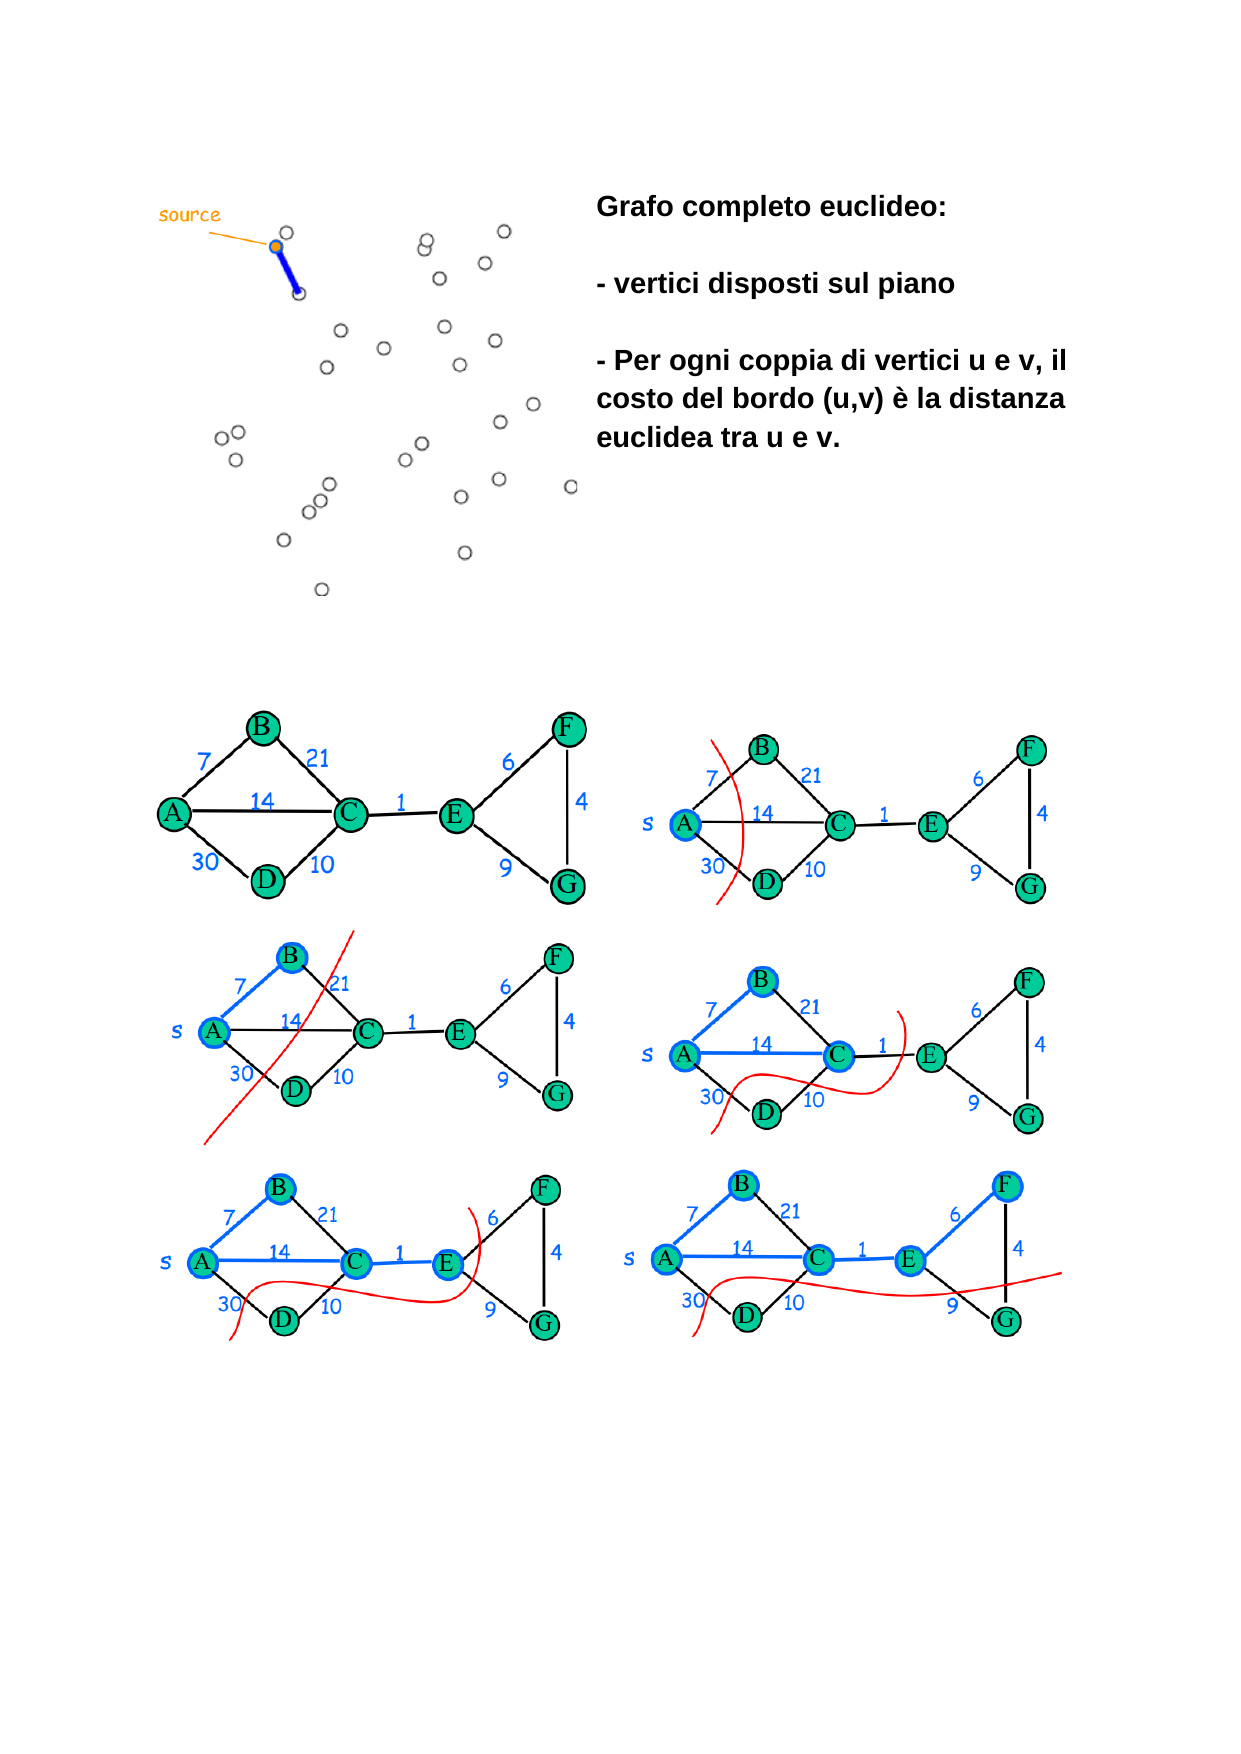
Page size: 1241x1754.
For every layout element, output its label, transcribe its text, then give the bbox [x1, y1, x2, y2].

text - Per ogni coppia di vertici u e v, il costo del bordo (u,v) è la distanza euclidea tra u e v. [578, 343, 1090, 453]
picture [150, 920, 603, 1150]
picture [627, 944, 1069, 1150]
picture [150, 689, 604, 916]
text Grafo completo euclideo: [150, 188, 1090, 222]
picture [153, 191, 578, 605]
picture [609, 1155, 1071, 1354]
text - vertici disposti sul piano [578, 266, 1090, 299]
picture [628, 714, 1077, 916]
picture [150, 1156, 586, 1354]
